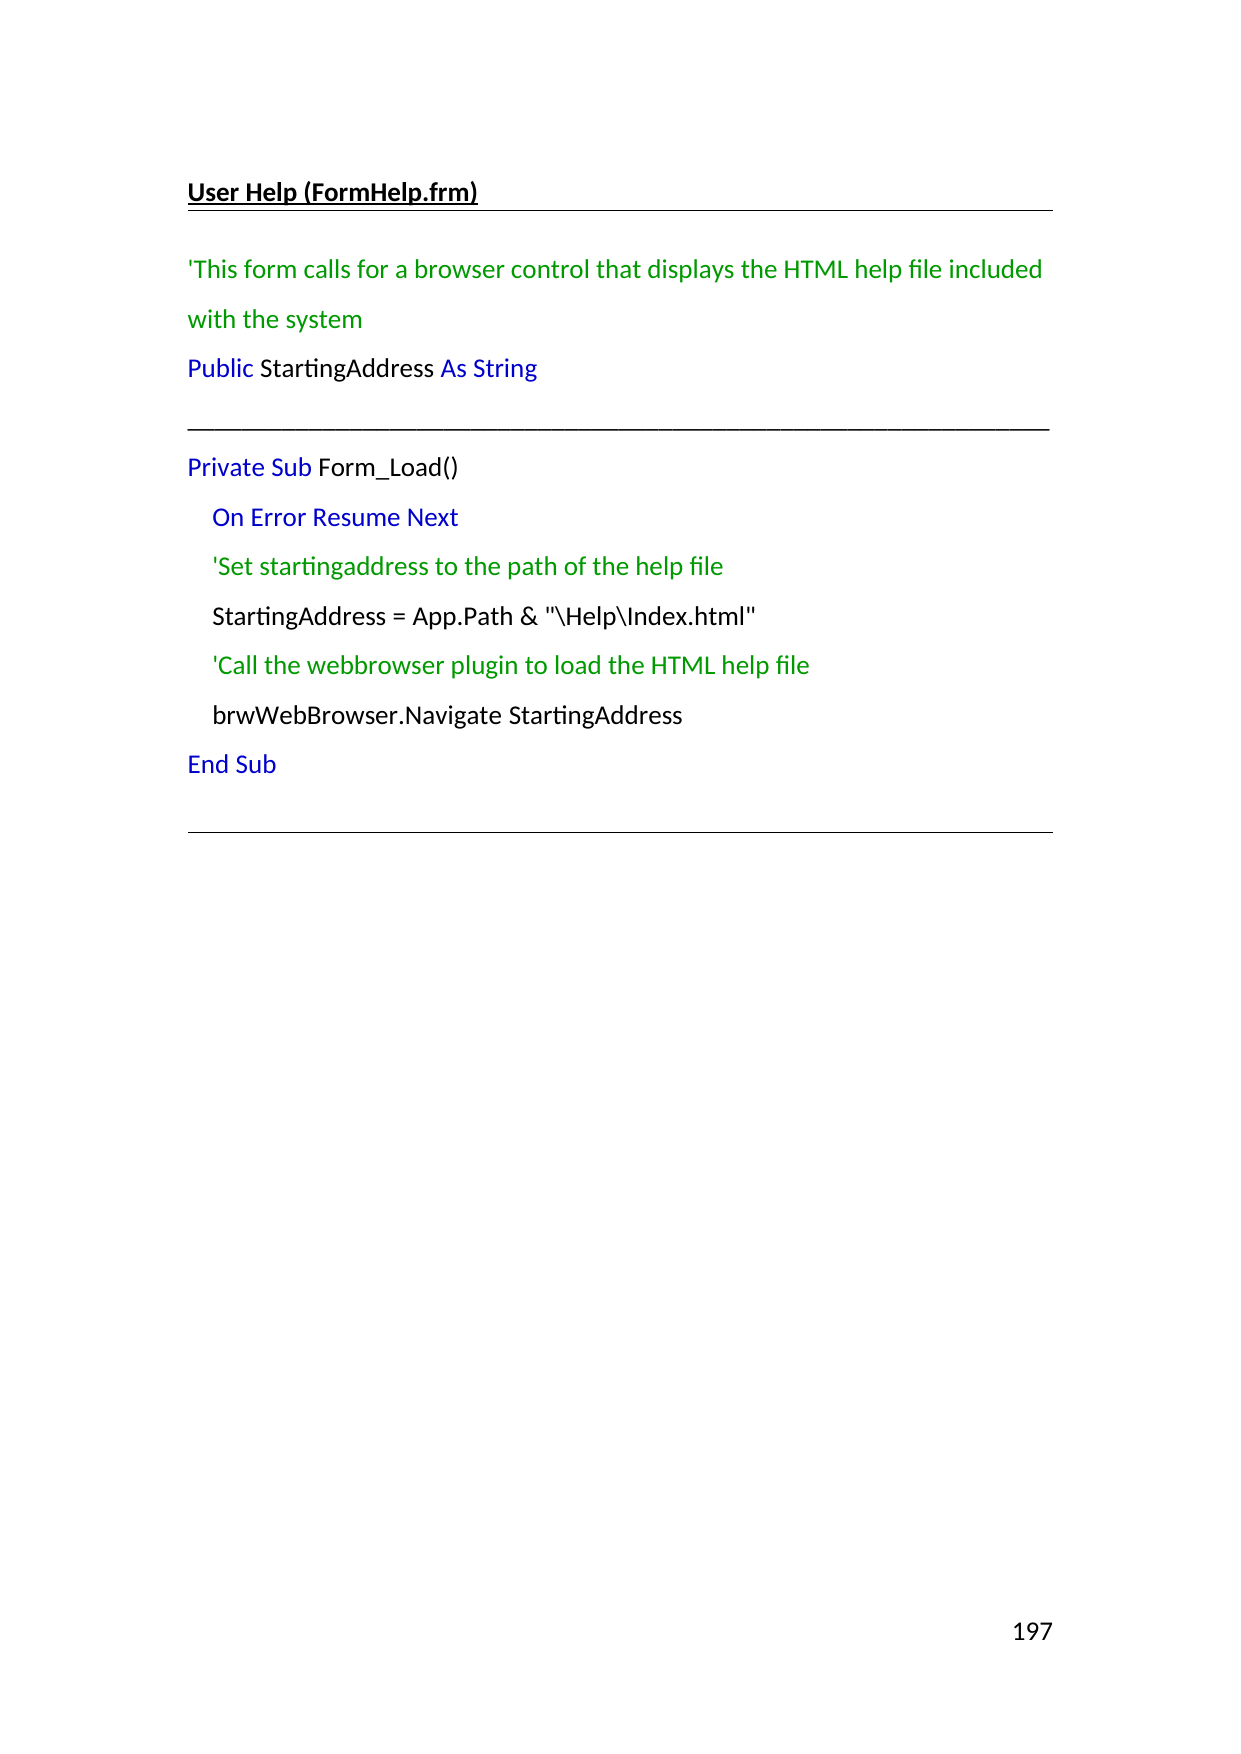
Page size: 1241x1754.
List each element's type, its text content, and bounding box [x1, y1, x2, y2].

subtitle User Help (FormHelp.frm) [187, 175, 1053, 211]
text 'This form calls for a browser control that displays the HTML help file included with the system Public StartingAddress As String ________________________________________________________________ Private Sub Form_Load() On Error Resume Next 'Set startingaddress to the path of the help file StartingAddress = App.Path & "\Help\Index.html" 'Call the webbrowser plugin to load the HTML help file brwWebBrowser.Navigate StartingAddress End Sub [187, 253, 1053, 833]
